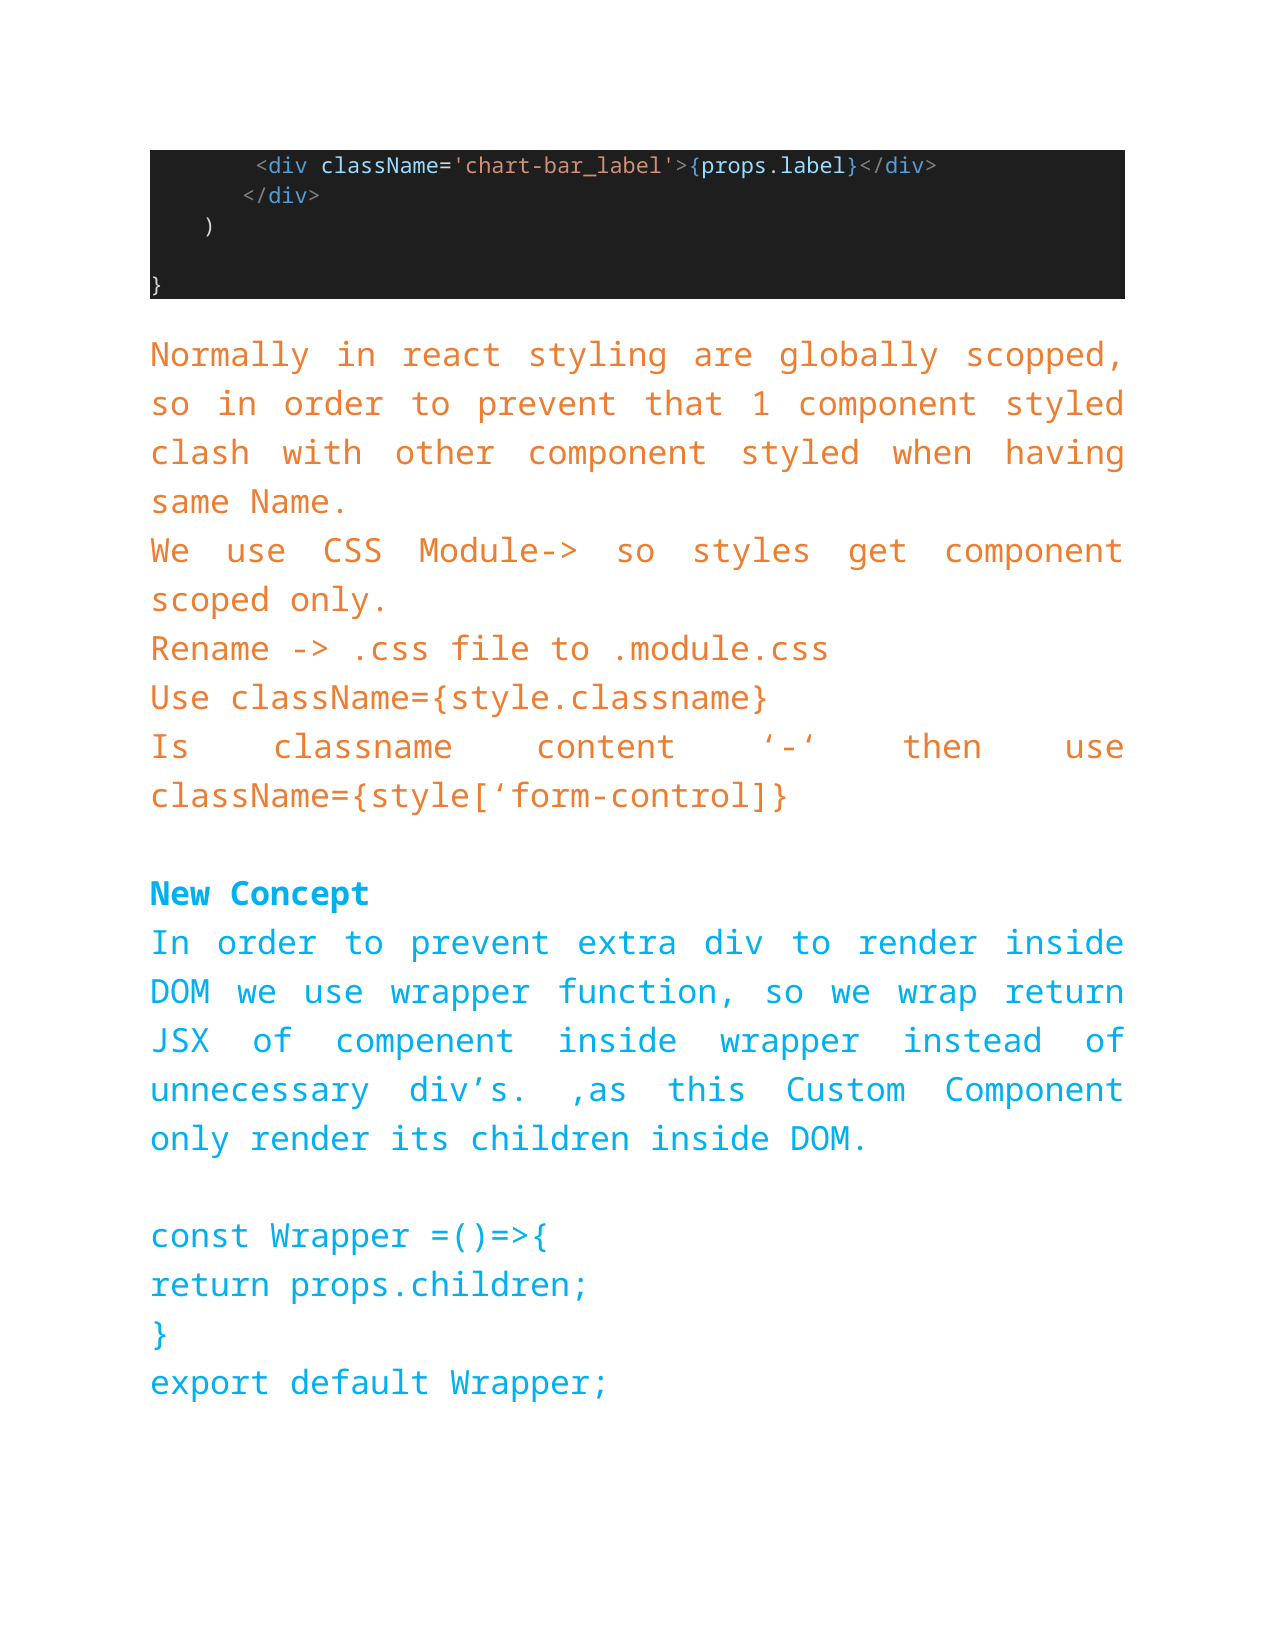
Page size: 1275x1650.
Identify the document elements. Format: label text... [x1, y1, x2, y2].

text return props.children; [150, 1261, 1125, 1307]
text } [150, 269, 1125, 299]
text Use className={style.classname} [150, 674, 1125, 719]
text We use CSS Module-> so styles get component scoped only. [150, 527, 1125, 621]
text const Wrapper =()=>{ [150, 1212, 1125, 1258]
text Rename -> .css file to .module.css [150, 625, 1125, 670]
text Is classname content ‘-‘ then use className={style[‘form-control]} [150, 723, 1125, 817]
text } [150, 1310, 1125, 1356]
text </div> [150, 180, 1125, 209]
text New Concept [150, 869, 1125, 915]
text <div className='chart-bar_label'>{props.label}</div> [150, 150, 1125, 180]
text ) [150, 209, 1125, 239]
text In order to prevent extra div to render inside DOM we use wrapper function, so we wrap return JSX of compenent inside wrapper instead of unnecessary div’s. ,as this Custom Component only render its children inside DOM. [150, 918, 1125, 1160]
text export default Wrapper; [150, 1359, 1125, 1404]
text Normally in react styling are globally scopped, so in order to prevent that 1 component styled clash with other component styled when having same Name. [150, 331, 1125, 523]
